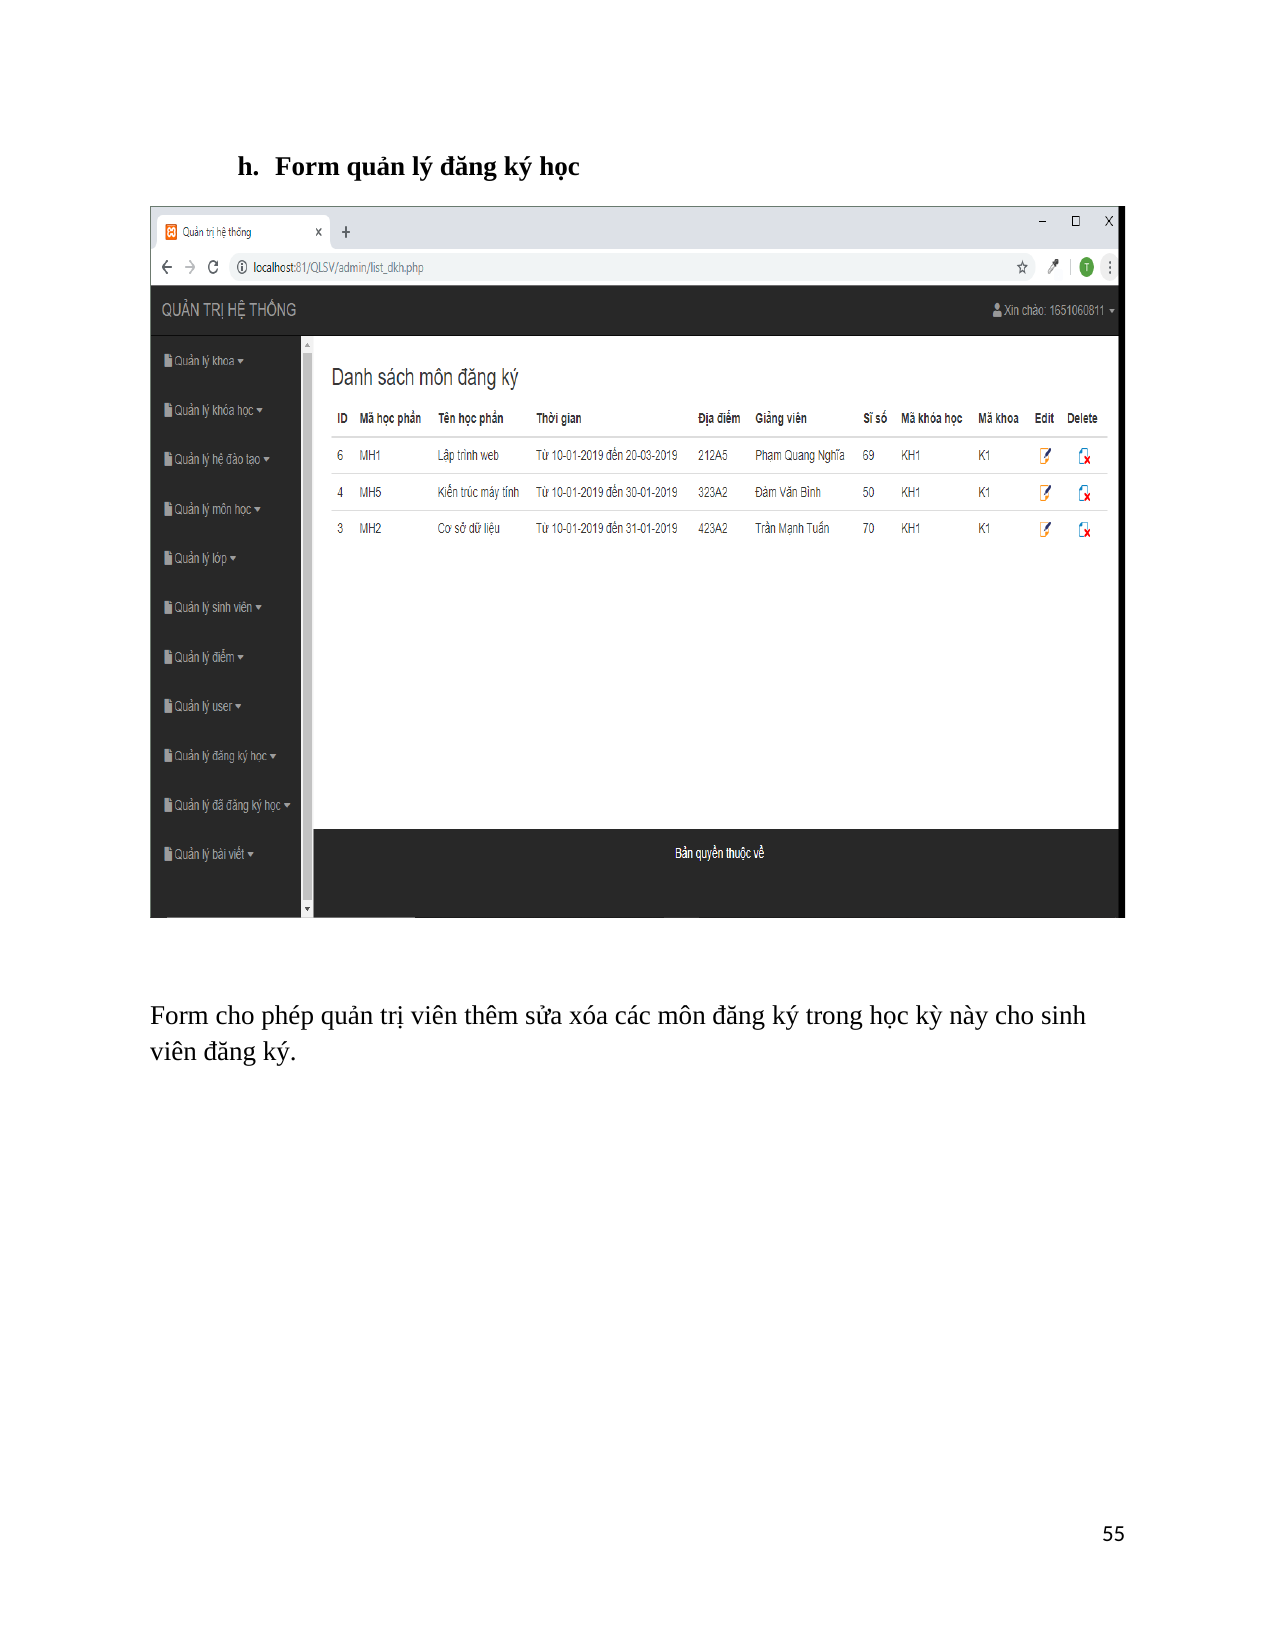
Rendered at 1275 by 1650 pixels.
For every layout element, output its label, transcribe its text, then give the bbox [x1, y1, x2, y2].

picture [150, 206, 1125, 918]
list Form quản lý đăng ký học [237, 150, 1125, 181]
text Form cho phép quản trị viên thêm sửa xóa các môn đăng ký trong học kỳ này cho sinh viên đăng ký. [150, 999, 1125, 1066]
